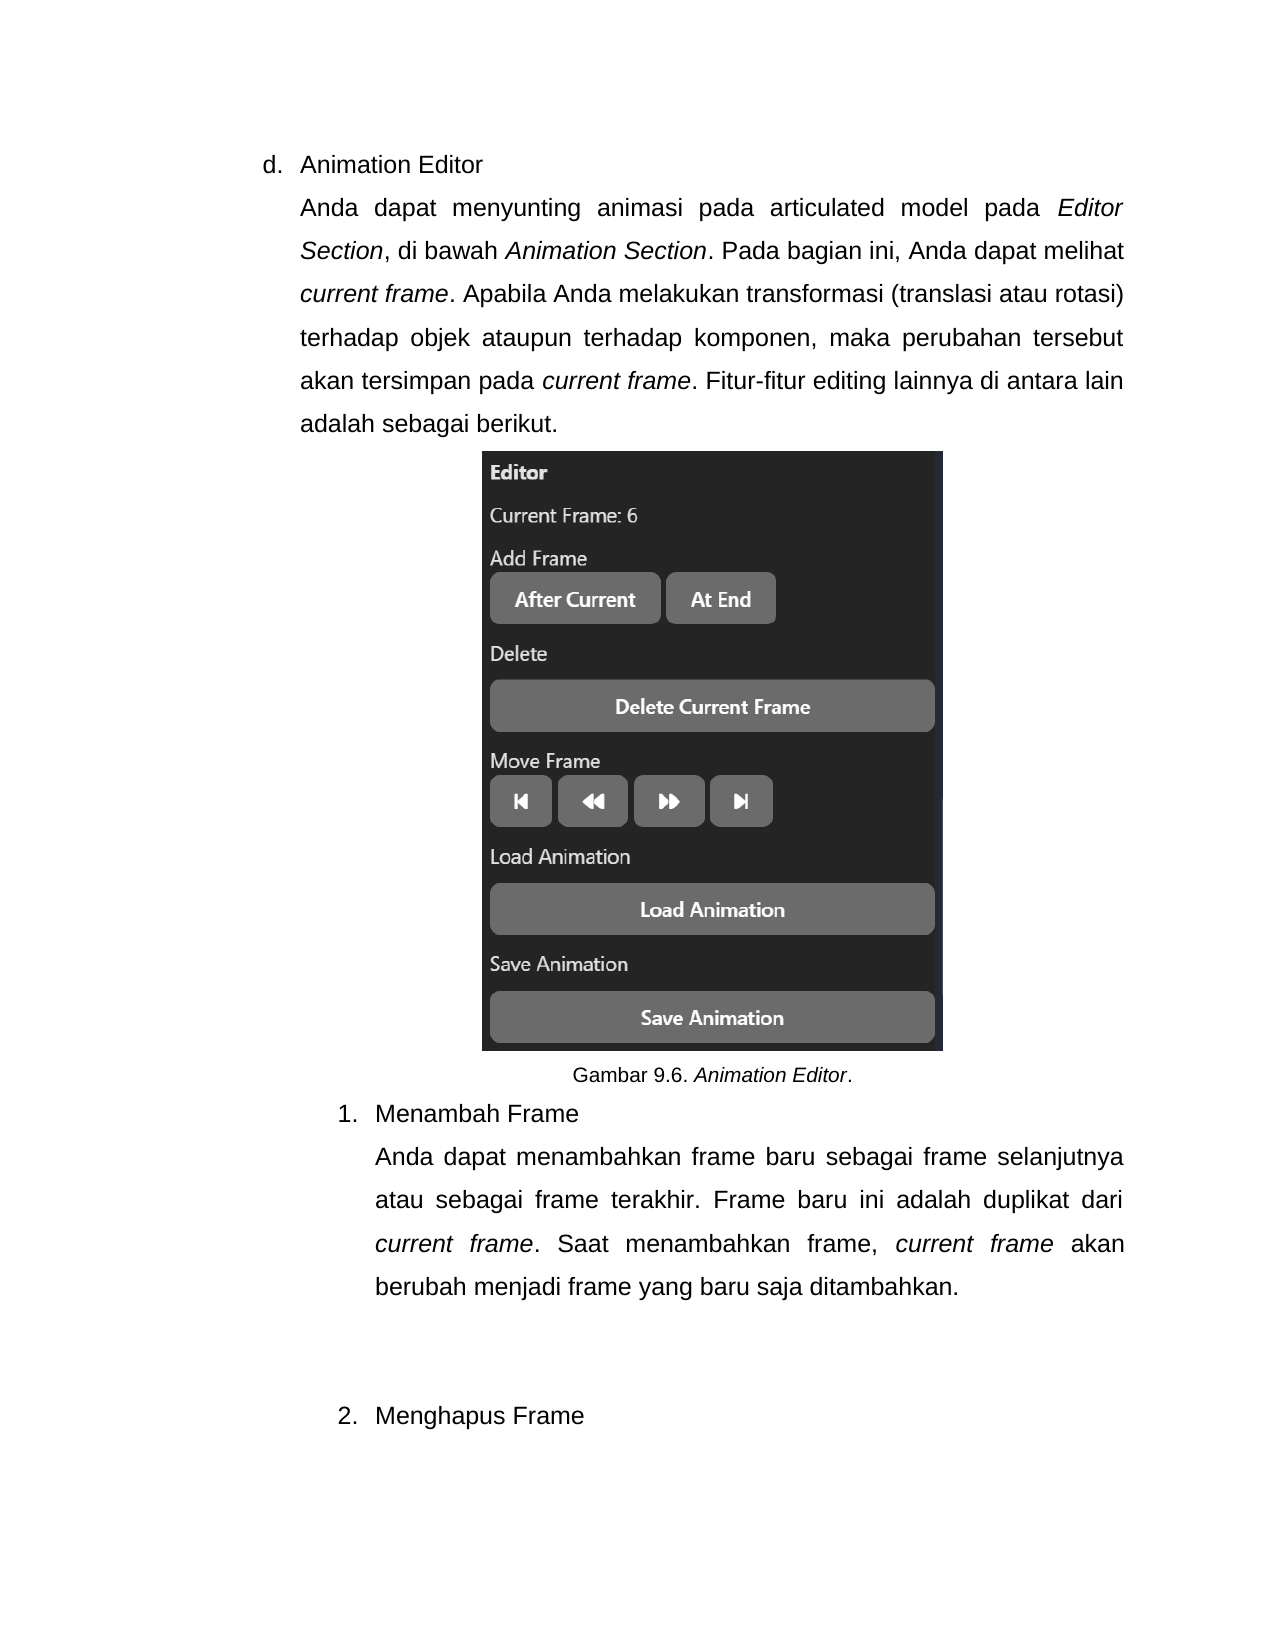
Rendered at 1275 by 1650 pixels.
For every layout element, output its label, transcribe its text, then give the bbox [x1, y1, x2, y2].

list Menambah Frame [337, 1099, 1125, 1128]
text Gambar 9.6. Animation Editor. [300, 1063, 1125, 1087]
list Animation Editor [262, 150, 1125, 179]
picture [482, 451, 943, 1051]
list Menghapus Frame [337, 1401, 1125, 1430]
text Anda dapat menambahkan frame baru sebagai frame selanjutnya atau sebagai frame terakhir. Frame baru ini adalah duplikat dari current frame. Saat menambahkan frame, current frame akan berubah menjadi frame yang baru saja ditambahkan. [375, 1142, 1125, 1301]
text Anda dapat menyunting animasi pada articulated model pada Editor Section, di bawah Animation Section. Pada bagian ini, Anda dapat melihat current frame. Apabila Anda melakukan transformasi (translasi atau rotasi) terhadap objek ataupun terhadap komponen, maka perubahan tersebut akan tersimpan pada current frame. Fitur-fitur editing lainnya di antara lain adalah sebagai berikut. [300, 193, 1125, 437]
